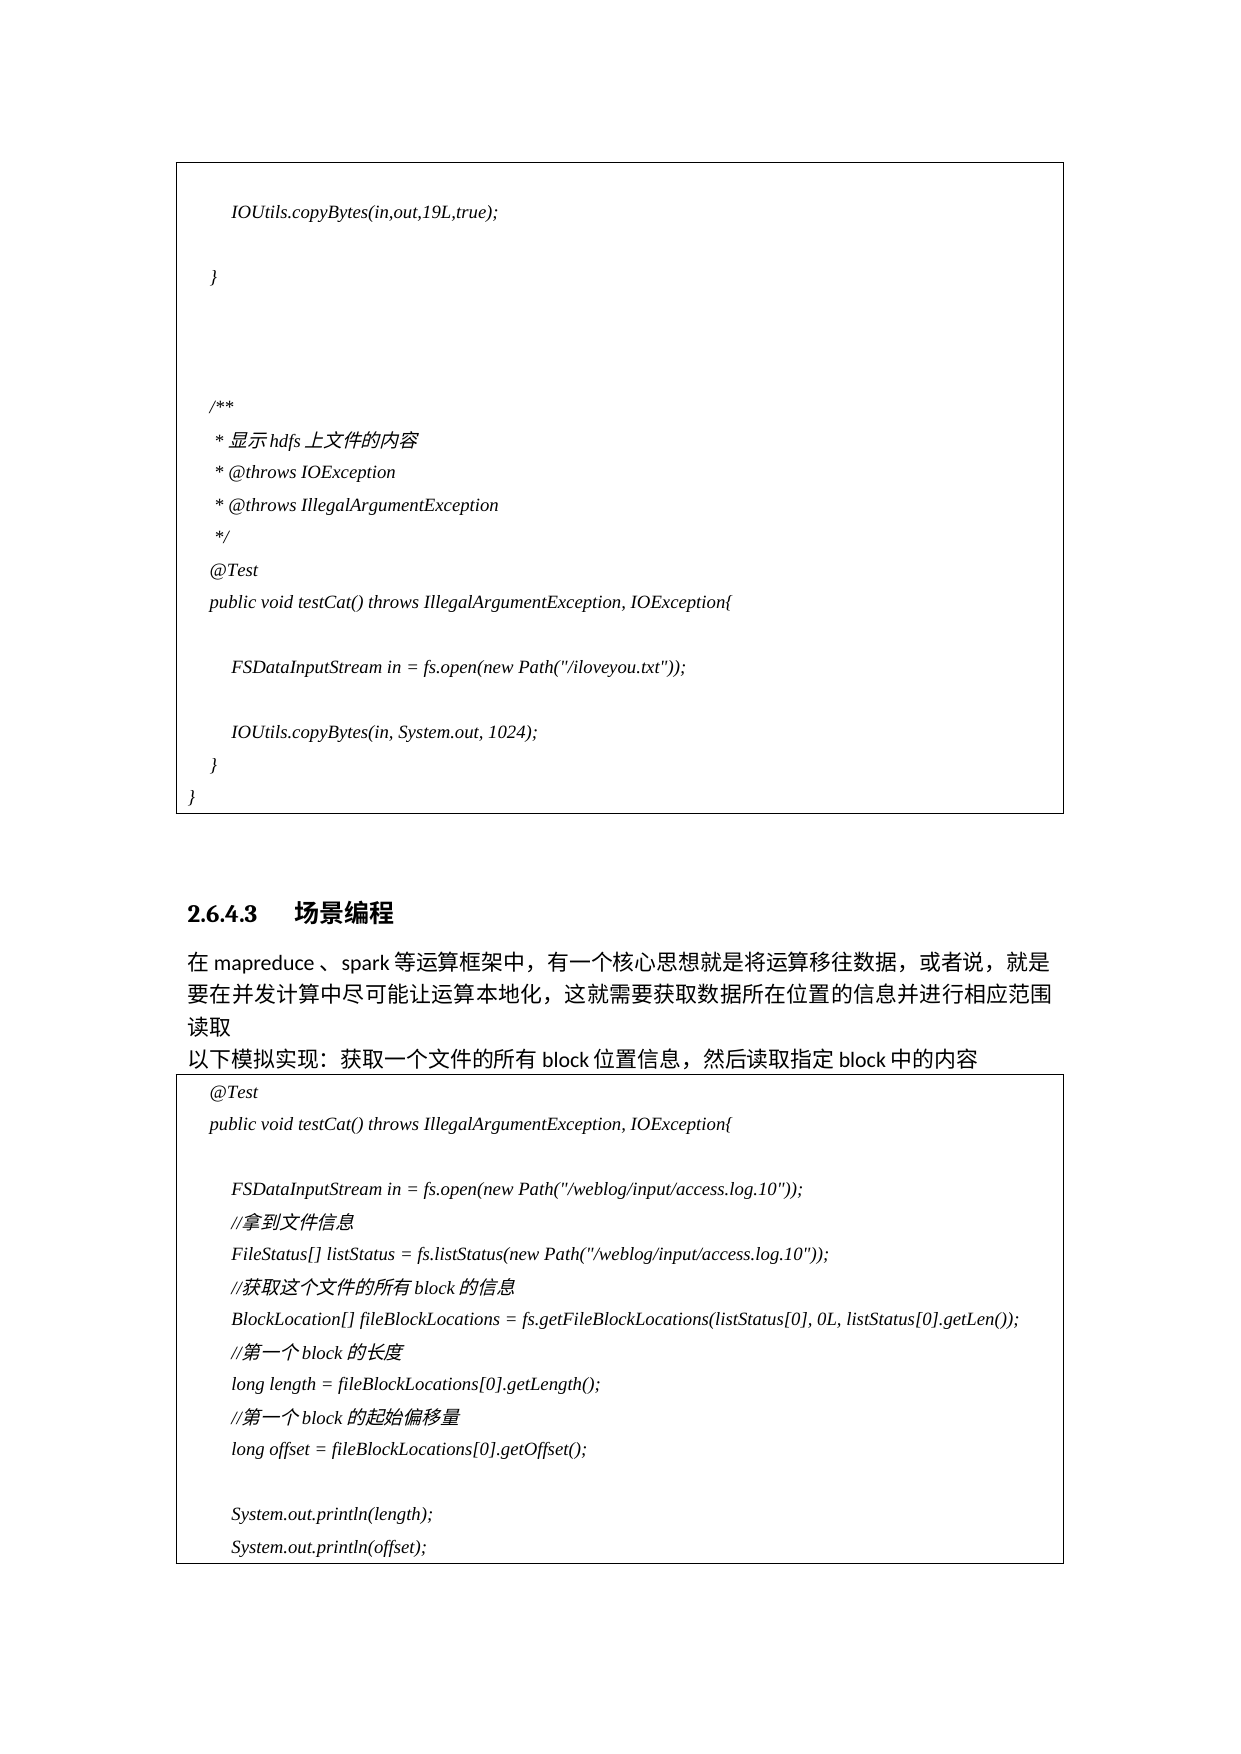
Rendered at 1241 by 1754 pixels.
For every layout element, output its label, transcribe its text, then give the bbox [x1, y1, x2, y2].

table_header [177, 1075, 1063, 1563]
text 以下模拟实现：获取一个文件的所有block位置信息，然后读取指定block中的内容 [187, 1042, 1053, 1074]
subtitle 场景编程 [187, 879, 1053, 944]
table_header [177, 163, 1063, 813]
text 在mapreduce 、spark等运算框架中，有一个核心思想就是将运算移往数据，或者说，就是要在并发计算中尽可能让运算本地化，这就需要获取数据所在位置的信息并进行相应范围读取 [187, 944, 1053, 1042]
